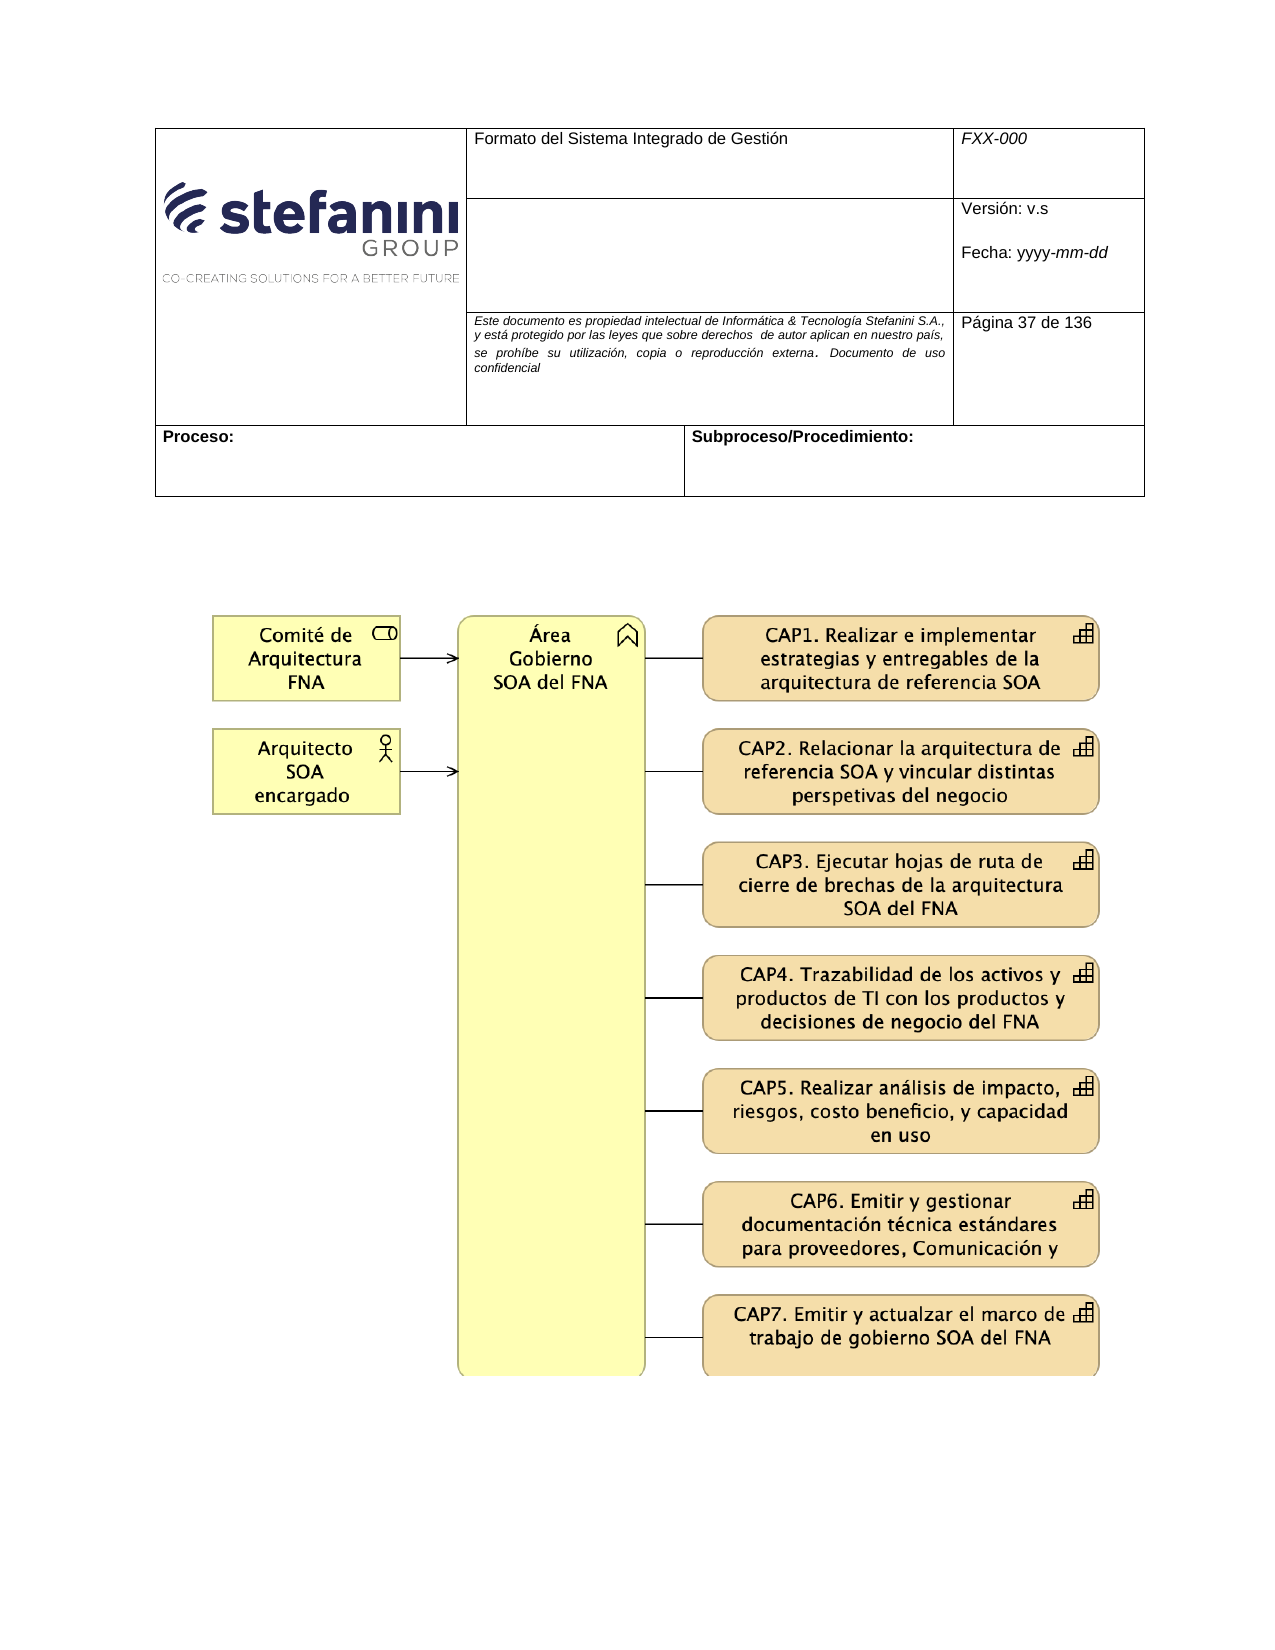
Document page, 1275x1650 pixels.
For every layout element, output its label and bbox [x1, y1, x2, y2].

picture [196, 599, 1115, 1376]
picture [162, 182, 460, 286]
